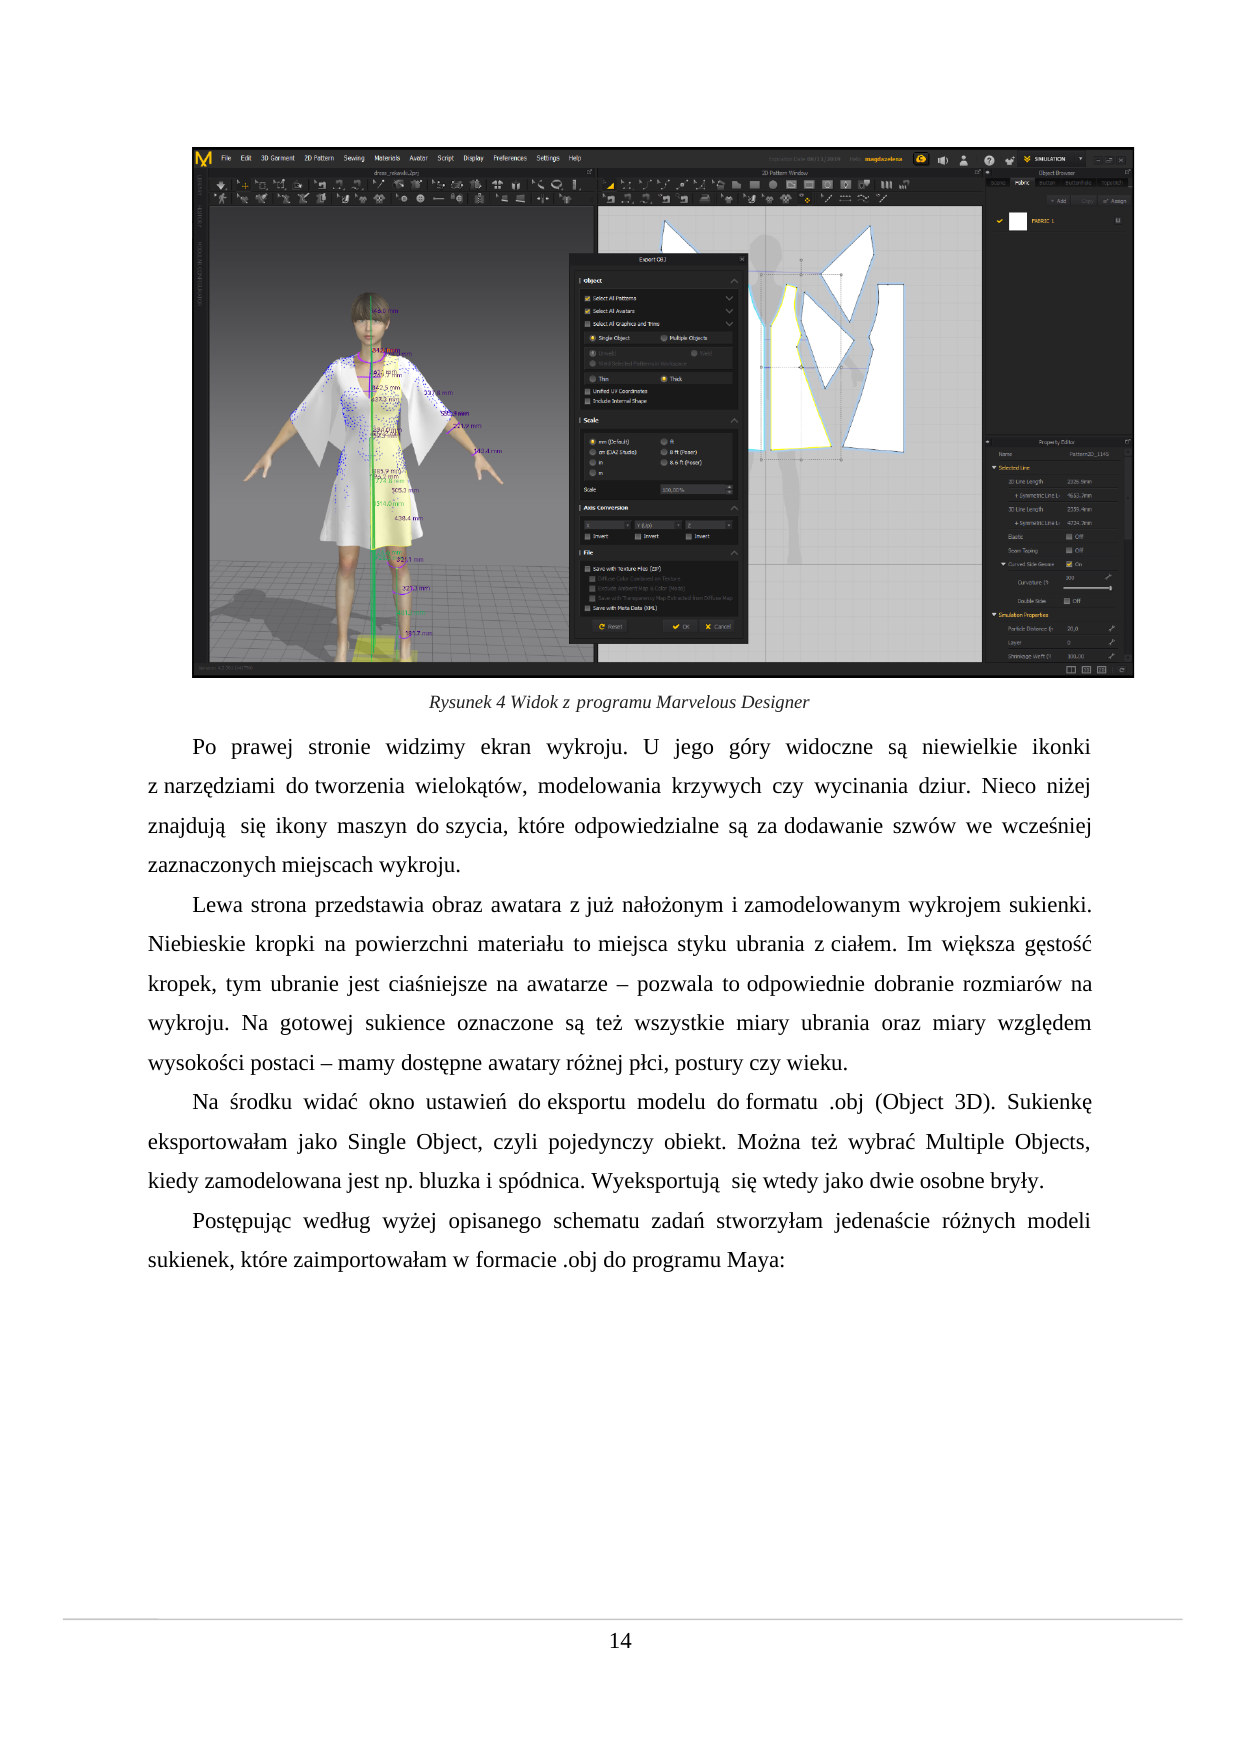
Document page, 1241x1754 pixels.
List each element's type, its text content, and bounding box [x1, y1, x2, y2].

text Lewa strona przedstawia obraz awatara z już nałożonym i zamodelowanym wykrojem sukienki. Niebieskie kropki na powierzchni materiału to miejsca styku ubrania z ciałem. Im większa gęstość kropek, tym ubranie jest ciaśniejsze na awatarze – pozwala to odpowiednie dobranie rozmiarów na wykroju. Na gotowej sukience oznaczone są też wszystkie miary ubrania oraz miary względem wysokości postaci – mamy dostępne awatary różnej płci, postury czy wieku. [148, 891, 1093, 1075]
picture [192, 147, 1135, 678]
text Na środku widać okno ustawień do eksportu modelu do formatu .obj (Object 3D). Sukienkę eksportowałam jako Single Object, czyli pojedynczy obiekt. Można też wybrać Multiple Objects, kiedy zamodelowana jest np. bluzka i spódnica. Wyeksportują się wtedy jako dwie osobne bryły. [148, 1088, 1093, 1193]
text Po prawej stronie widzimy ekran wykroju. U jego góry widoczne są niewielkie ikonki z narzędziami do tworzenia wielokątów, modelowania krzywych czy wycinania dziur. Nieco niżej znajdują się ikony maszyn do szycia, które odpowiedzialne są za dodawanie szwów we wcześniej zaznaczonych miejscach wykroju. [148, 733, 1093, 878]
text Postępując według wyżej opisanego schematu zadań stworzyłam jedenaście różnych modeli sukienek, które zaimportowałam w formacie .obj do programu Maya: [148, 1207, 1093, 1272]
text Rysunek 4 Widok z programu Marvelous Designer [148, 691, 1093, 712]
